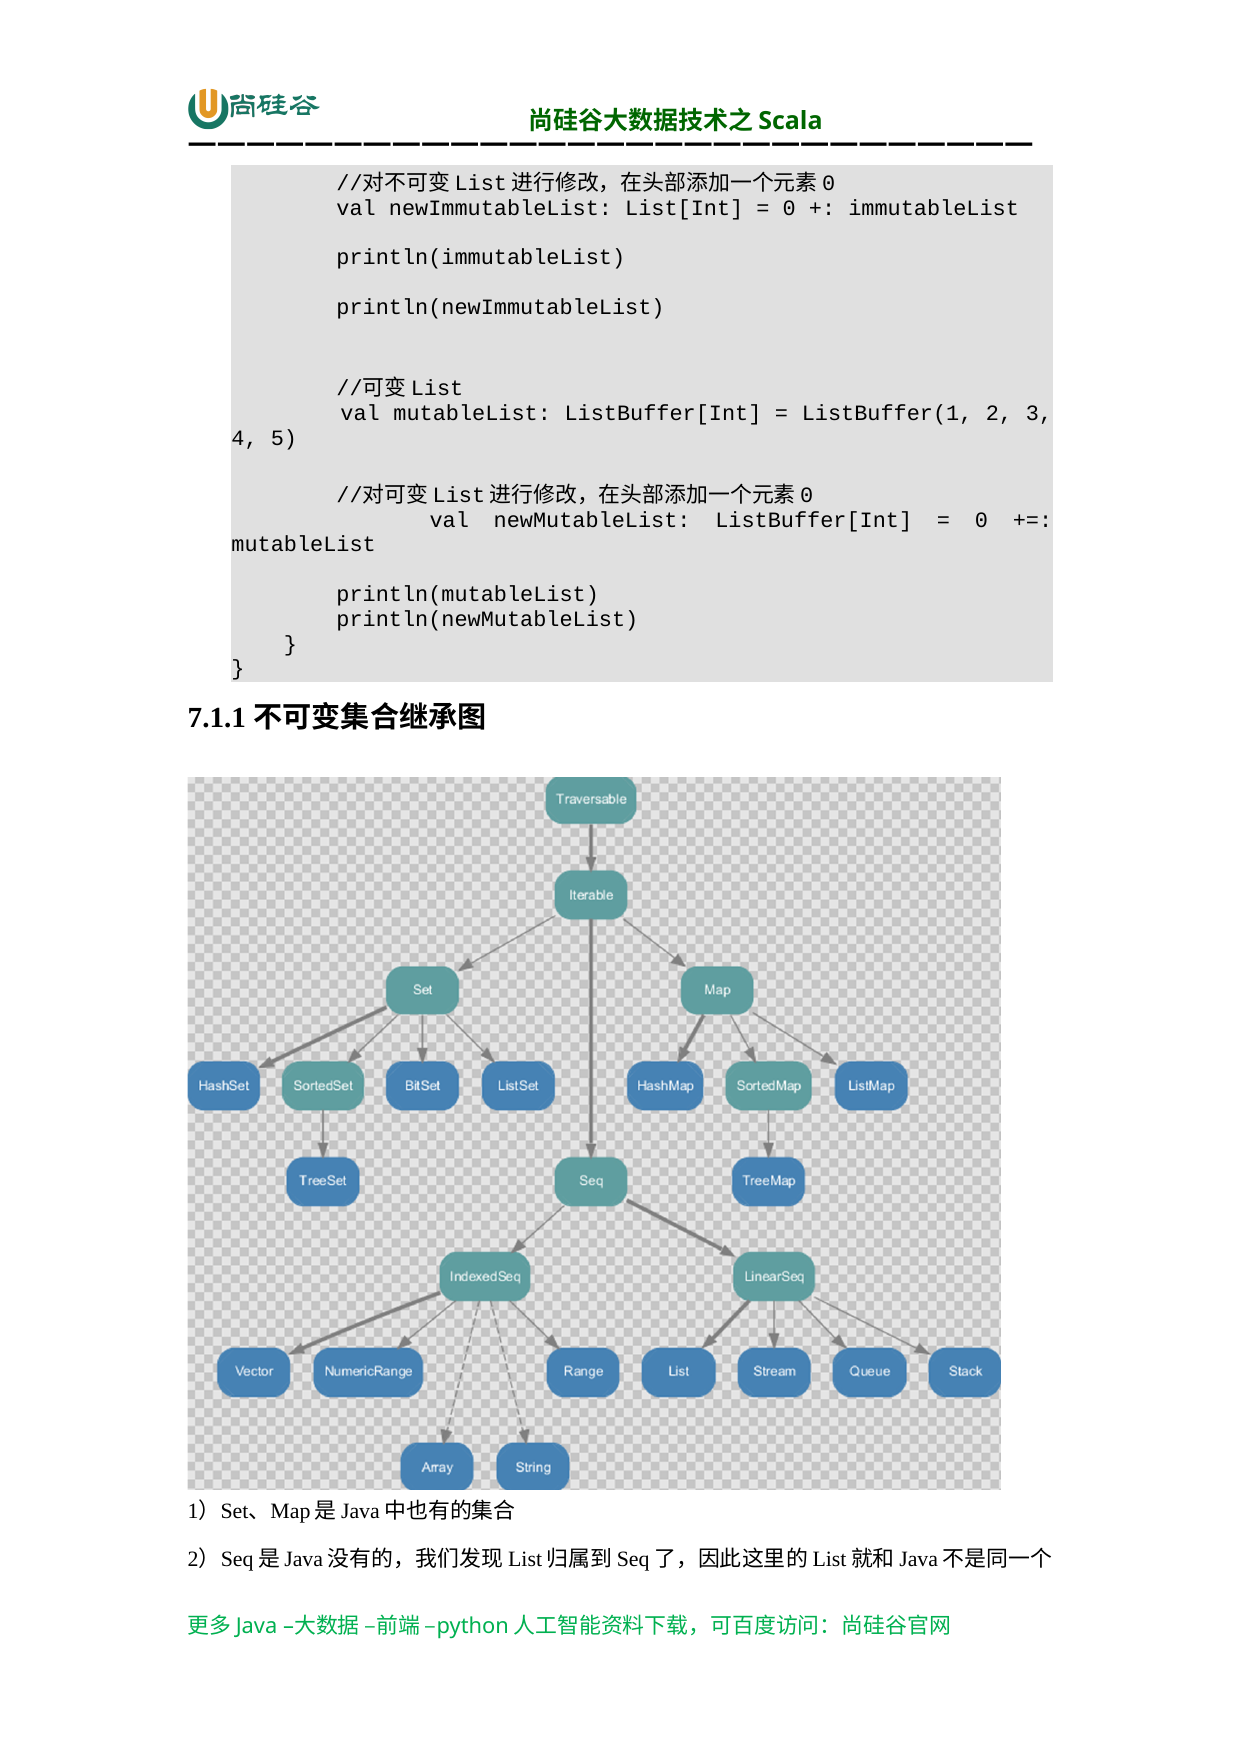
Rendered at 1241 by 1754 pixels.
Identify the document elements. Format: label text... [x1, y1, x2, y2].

text val mutableList: ListBuffer[Int] = ListBuffer(1, 2, 3, 4, 5) [231, 402, 1053, 452]
picture [187, 777, 1001, 1490]
text 1）Set、Map是Java中也有的集合 [187, 1493, 1053, 1525]
text //对不可变List进行修改，在头部添加一个元素0 [231, 165, 1053, 197]
text val newMutableList: ListBuffer[Int] = 0 +=: mutableList [231, 509, 1053, 558]
text println(mutableList) [231, 583, 1053, 608]
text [187, 1541, 1053, 1573]
text } [231, 633, 1053, 657]
text println(immutableList) [231, 246, 1053, 271]
text println(newMutableList) [231, 608, 1053, 633]
text println(newImmutableList) [231, 296, 1053, 321]
subtitle 7.1.1 不可变集合继承图 [187, 682, 1053, 747]
text val newImmutableList: List[Int] = 0 +: immutableList [231, 197, 1053, 222]
text } [231, 657, 1053, 682]
text //可变List [231, 370, 1053, 402]
text //对可变List进行修改，在头部添加一个元素0 [231, 477, 1053, 509]
picture [187, 88, 321, 130]
